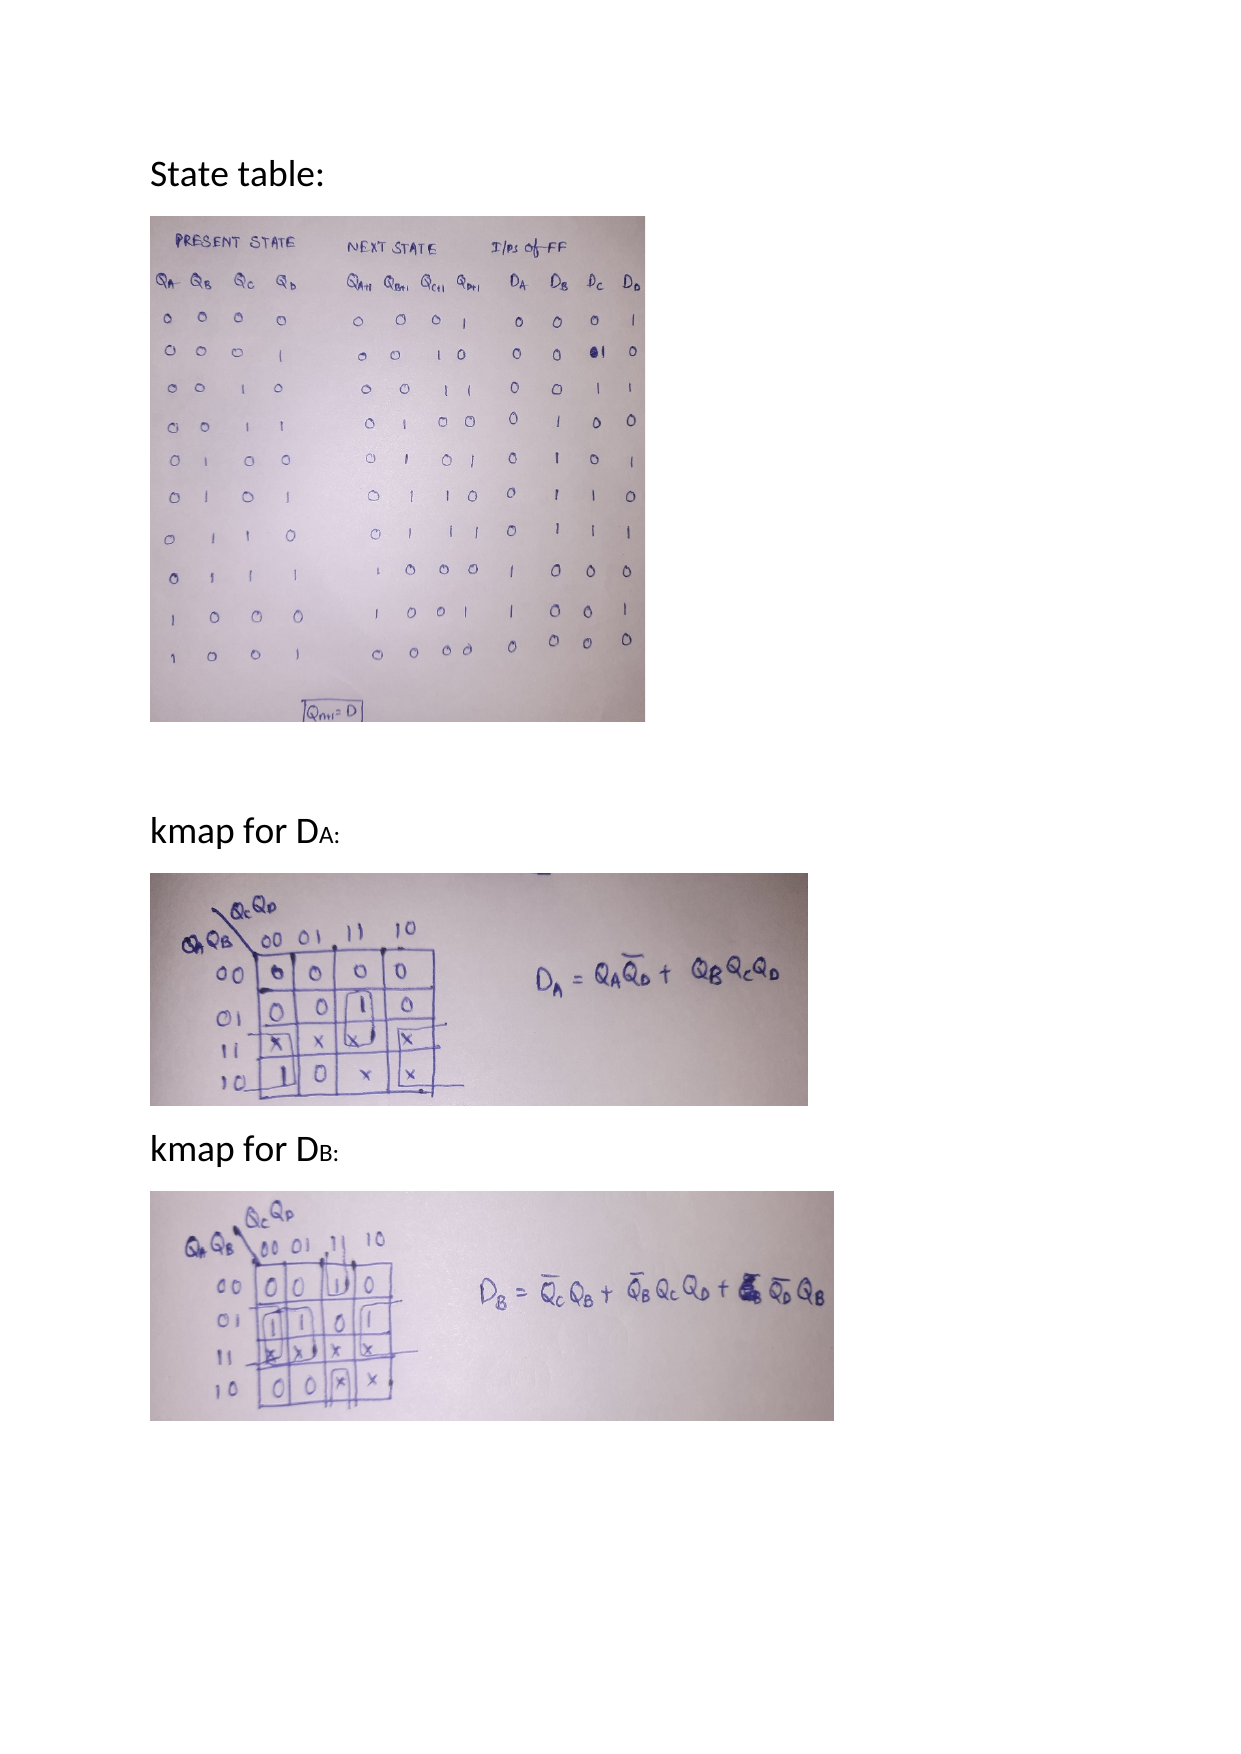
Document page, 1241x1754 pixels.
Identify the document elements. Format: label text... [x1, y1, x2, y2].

text kmap for DA: [150, 807, 1090, 853]
picture [150, 216, 646, 722]
text State table: [150, 150, 1090, 196]
picture [150, 1191, 834, 1421]
picture [150, 873, 808, 1106]
text kmap for DB: [150, 1125, 1090, 1171]
